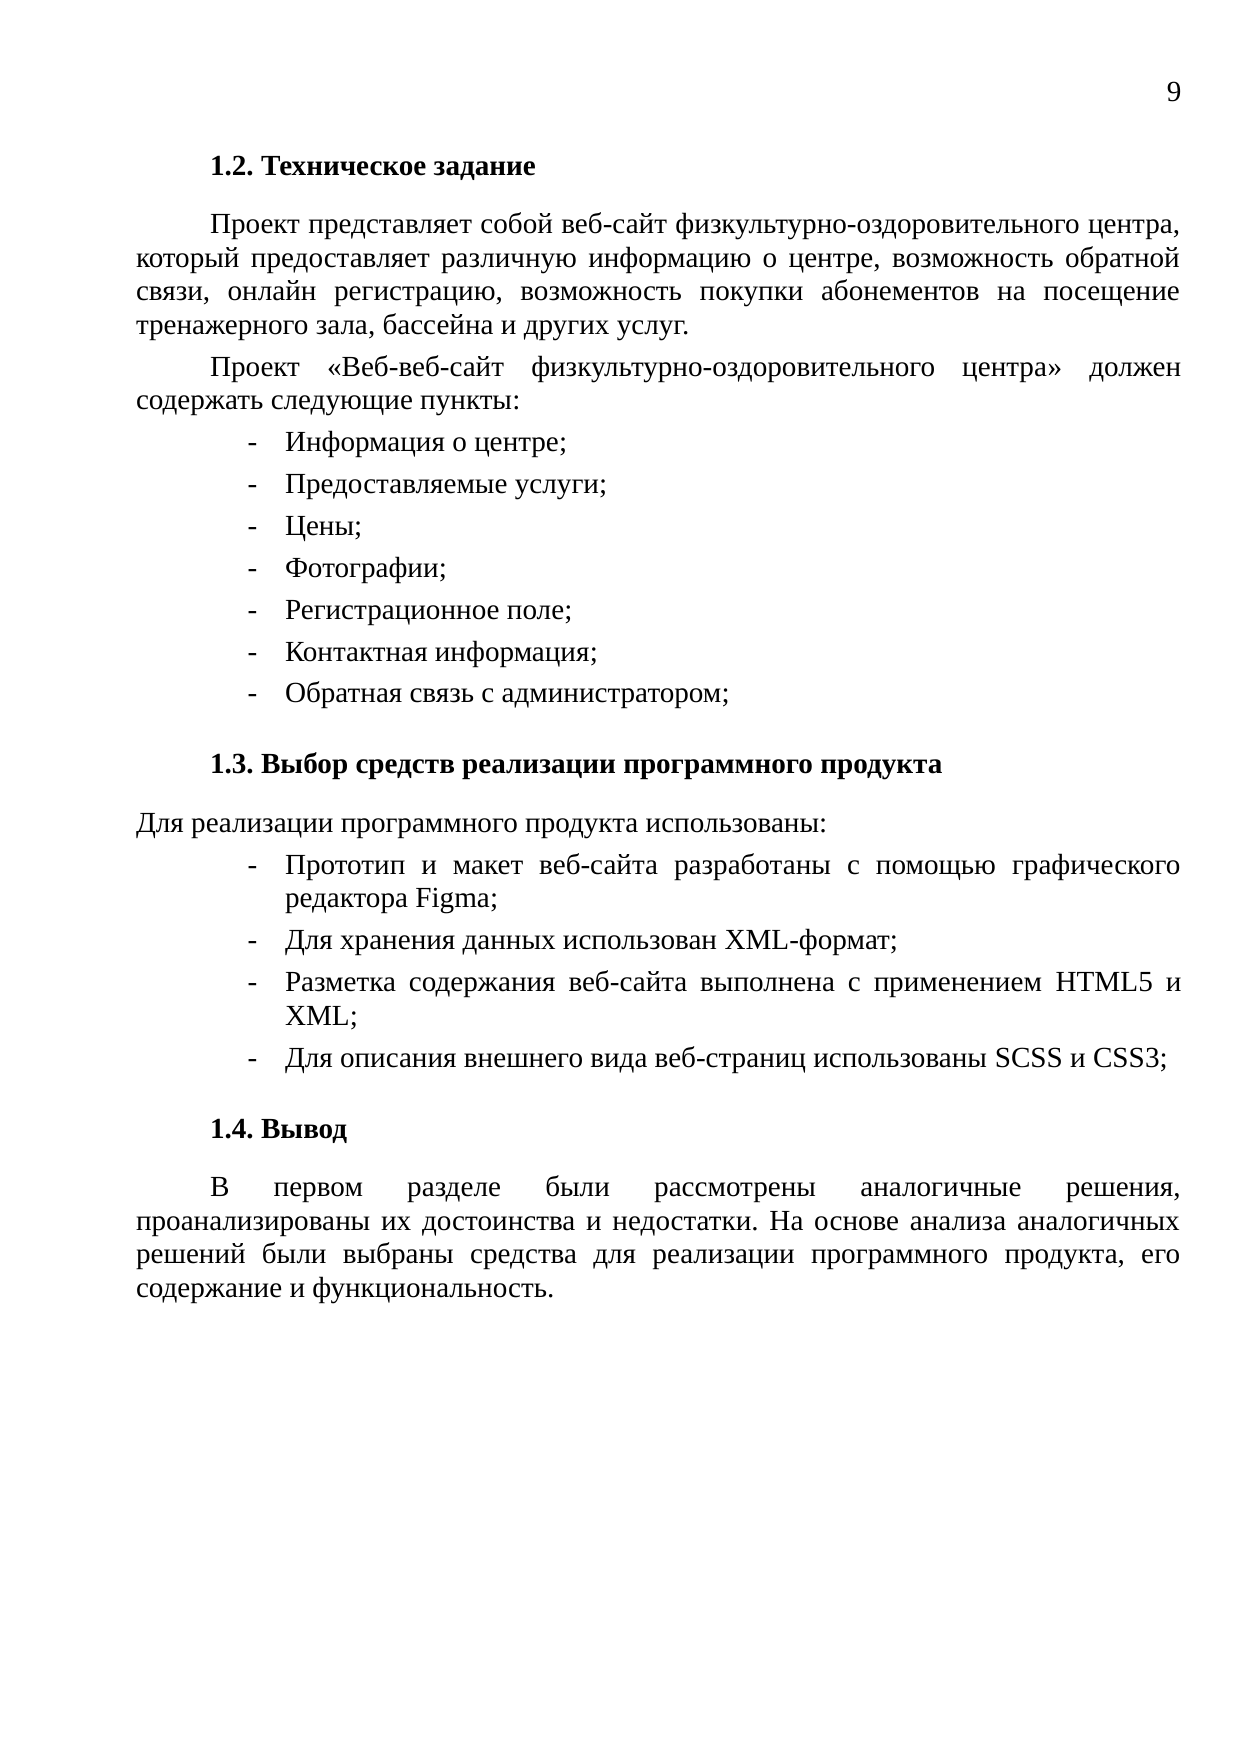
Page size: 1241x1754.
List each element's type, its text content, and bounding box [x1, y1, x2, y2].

list Обратная связь с администратором; [247, 676, 1181, 709]
list Цены; [247, 508, 1181, 542]
list Фотографии; [247, 550, 1181, 583]
text 1.2. Техническое задание [136, 148, 1181, 181]
text 1.3. Выбор средств реализации программного продукта [136, 747, 1181, 780]
list Для хранения данных использован XML-формат; [247, 922, 1181, 956]
text 1.4. Вывод [136, 1111, 1181, 1144]
text Для реализации программного продукта использованы: [136, 805, 1181, 839]
text Проект представляет собой веб-сайт физкультурно-оздоровительного центра, который предоставляет различную информацию о центре, возможность обратной связи, онлайн регистрацию, возможность покупки абонементов на посещение тренажерного зала, бассейна и других услуг. [136, 206, 1181, 341]
list Предоставляемые услуги; [247, 466, 1181, 500]
list Регистрационное поле; [247, 592, 1181, 625]
list Для описания внешнего вида веб-страниц использованы SCSS и CSS3; [247, 1040, 1181, 1073]
text Проект «Веб-веб-сайт физкультурно-оздоровительного центра» должен содержать следующие пункты: [136, 349, 1181, 416]
list Разметка содержания веб-сайта выполнена с применением HTML5 и XML; [247, 964, 1181, 1031]
list Информация о центре; [247, 424, 1181, 458]
list Контактная информация; [247, 634, 1181, 667]
text В первом разделе были рассмотрены аналогичные решения, проанализированы их достоинства и недостатки. На основе анализа аналогичных решений были выбраны средства для реализации программного продукта, его содержание и функциональность. [136, 1169, 1181, 1303]
list Прототип и макет веб-сайта разработаны с помощью графического редактора Figma; [247, 847, 1181, 914]
